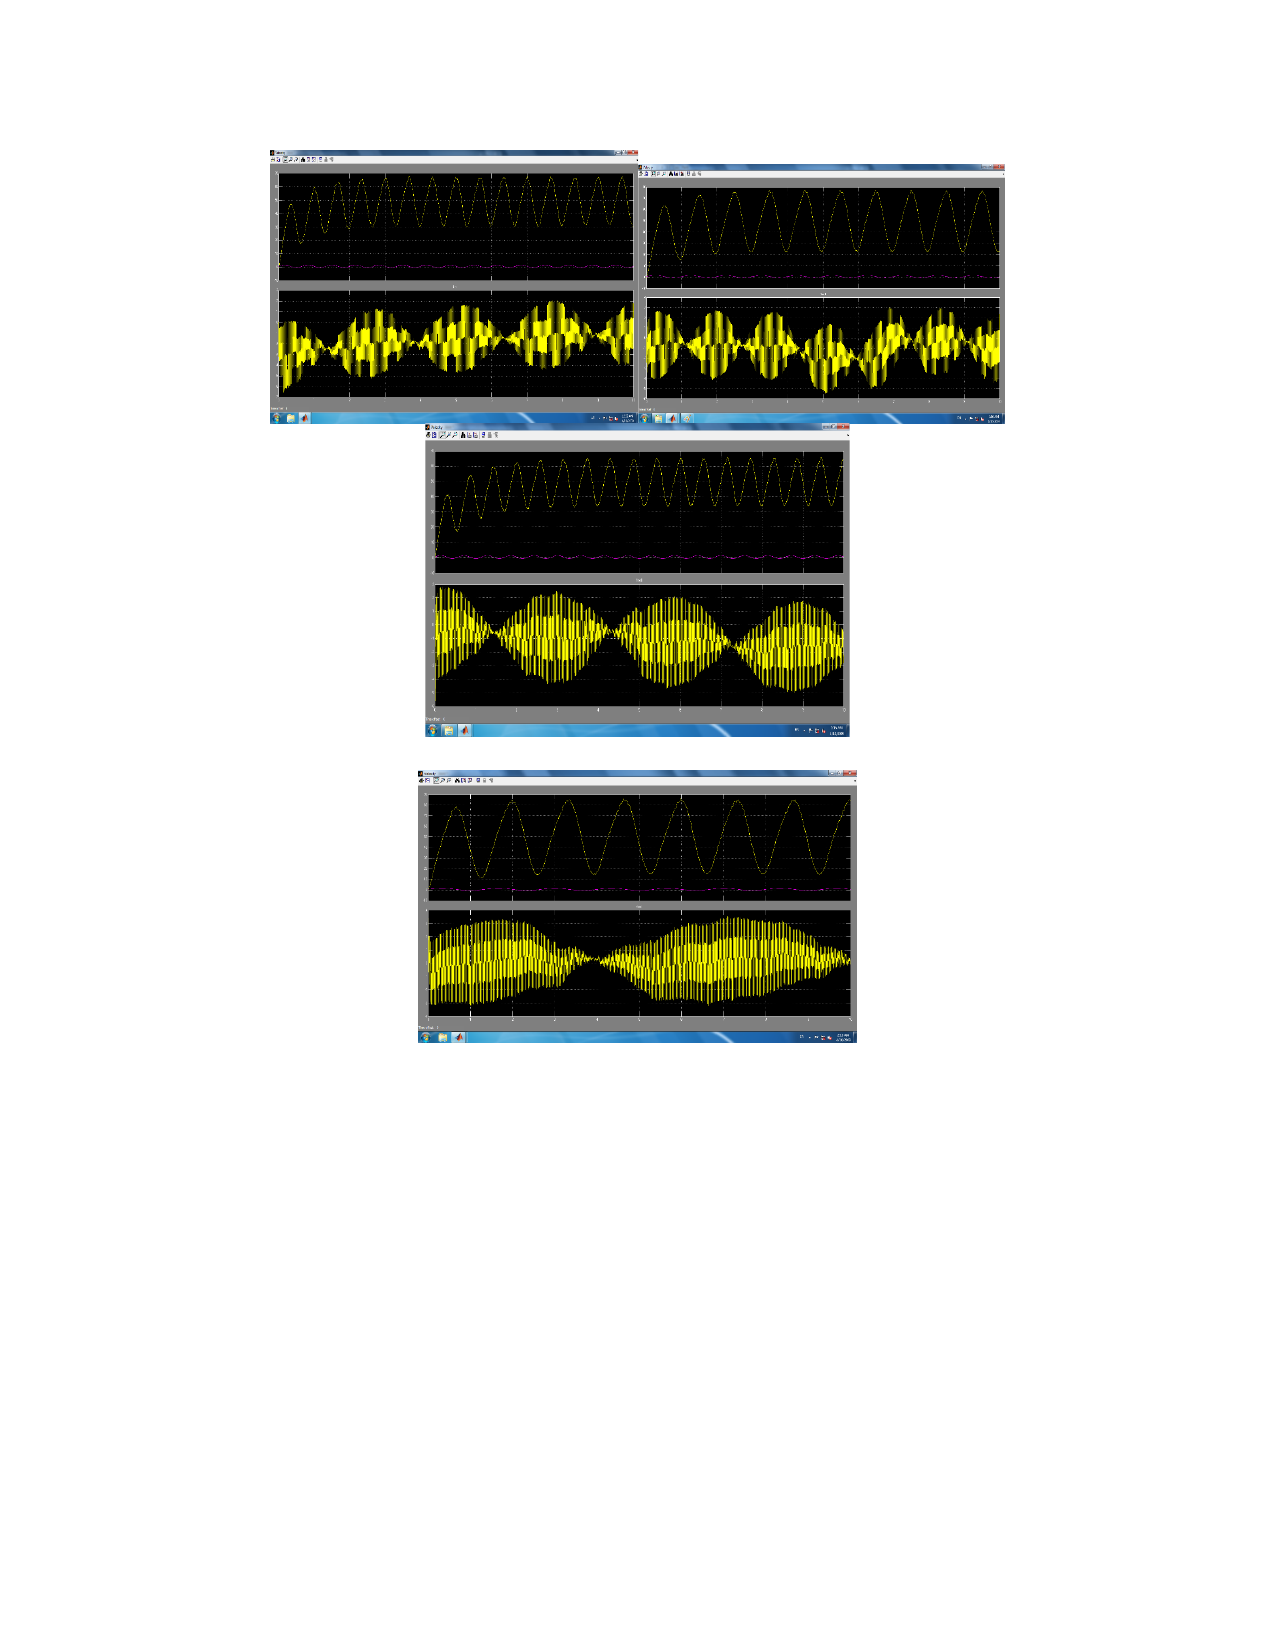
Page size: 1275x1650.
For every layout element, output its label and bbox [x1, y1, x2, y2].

picture [270, 150, 1005, 737]
picture [418, 770, 857, 1043]
